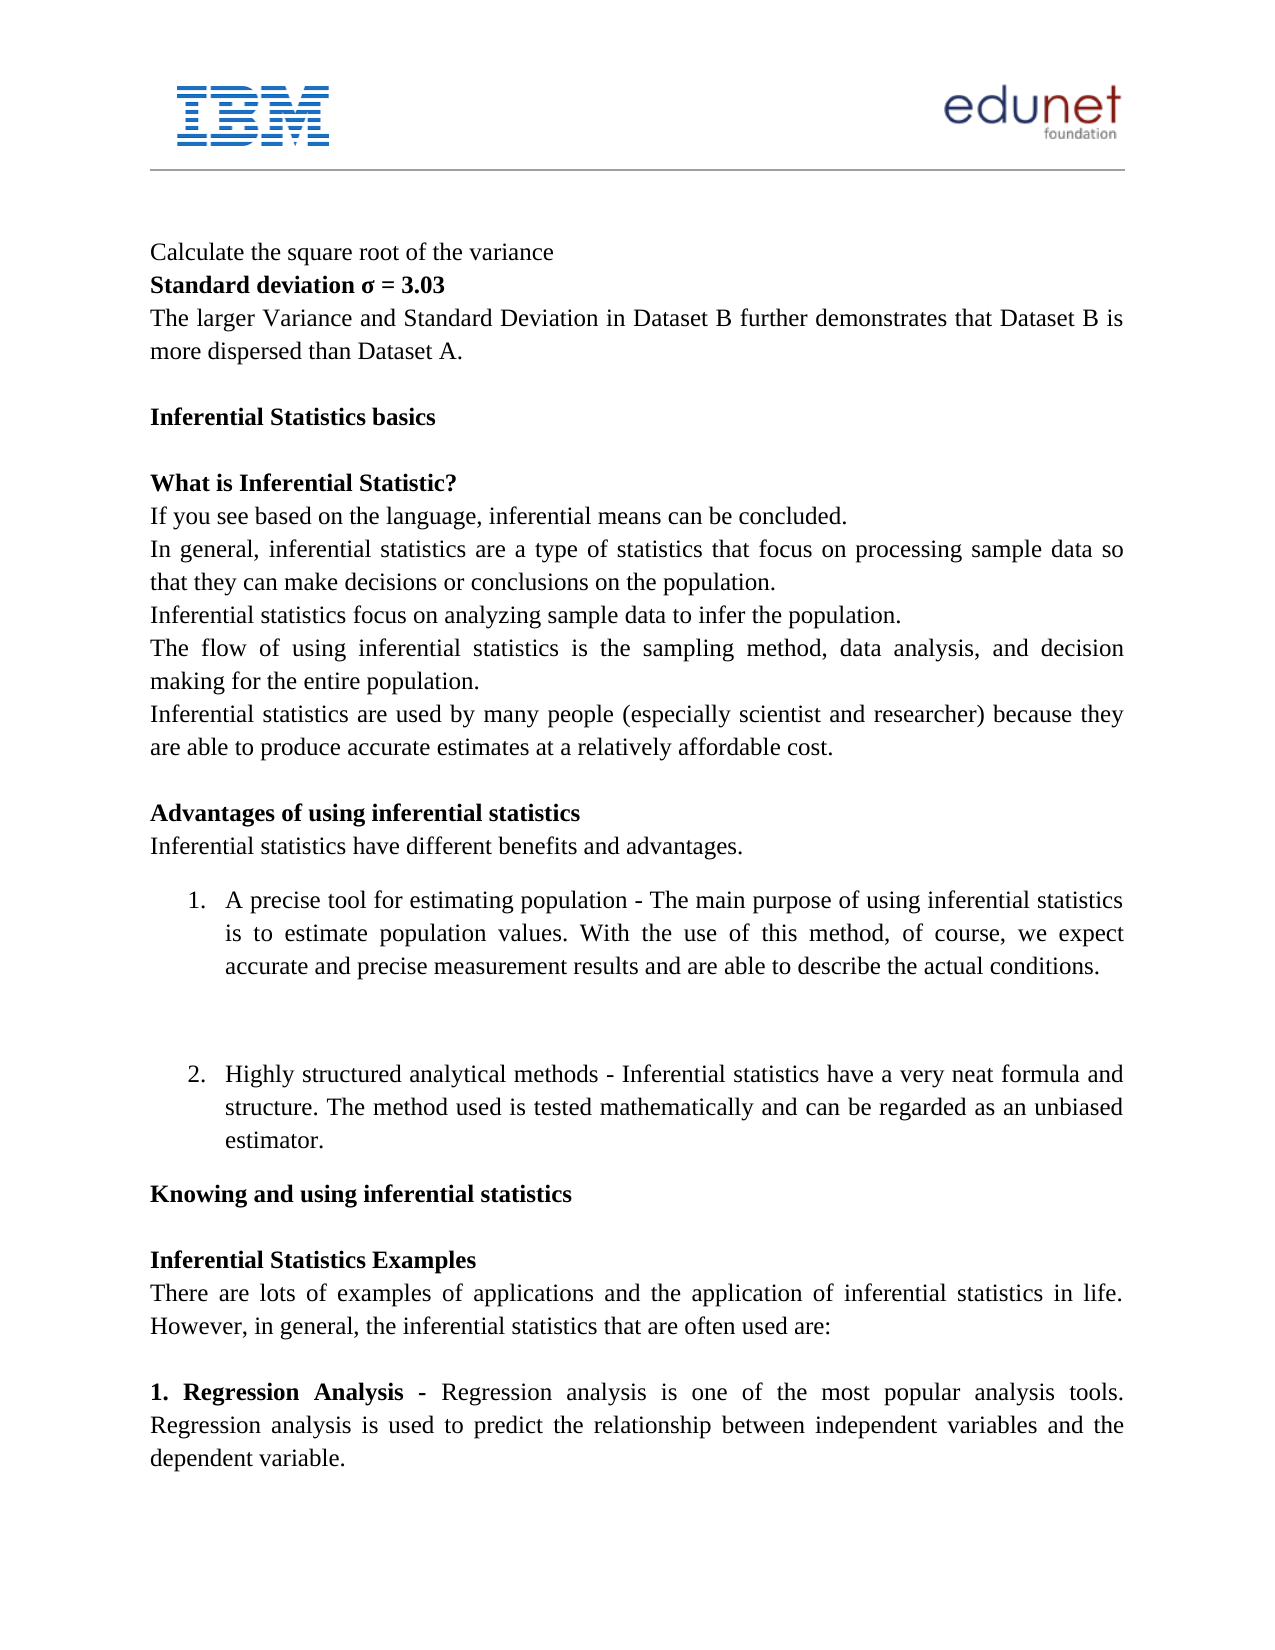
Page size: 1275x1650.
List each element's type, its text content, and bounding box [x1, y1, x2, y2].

text If you see based on the language, inferential means can be concluded. [150, 501, 1125, 530]
text Inferential statistics have different benefits and advantages. [150, 831, 1125, 860]
text In general, inferential statistics are a type of statistics that focus on processing sample data so that they can make decisions or conclusions on the population. [150, 534, 1125, 596]
subtitle Knowing and using inferential statistics [150, 1179, 1125, 1207]
text Calculate the square root of the variance [150, 237, 1125, 266]
text There are lots of examples of applications and the application of inferential statistics in life. However, in general, the inferential statistics that are often used are: [150, 1278, 1125, 1339]
list Highly structured analytical methods - Inferential statistics have a very neat formula and structure. The method used is tested mathematically and can be regarded as an unbiased estimator. [187, 1059, 1125, 1153]
text Standard deviation σ = 3.03 [150, 270, 1125, 298]
subtitle Inferential Statistics Examples [150, 1245, 1125, 1273]
subtitle Inferential Statistics basics [150, 402, 1125, 431]
list A precise tool for estimating population - The main purpose of using inferential statistics is to estimate population values. With the use of this method, of course, we expect accurate and precise measurement results and are able to describe the actual conditions. [187, 885, 1125, 980]
text 1. Regression Analysis - Regression analysis is one of the most popular analysis tools. Regression analysis is used to predict the relationship between independent variables and the dependent variable. [150, 1377, 1125, 1472]
text The flow of using inferential statistics is the sampling method, data analysis, and decision making for the entire population. [150, 633, 1125, 695]
text Inferential statistics focus on analyzing sample data to infer the population. [150, 600, 1125, 629]
subtitle Advantages of using inferential statistics [150, 798, 1125, 827]
text The larger Variance and Standard Deviation in Dataset B further demonstrates that Dataset B is more dispersed than Dataset A. [150, 303, 1125, 364]
subtitle What is Inferential Statistic? [150, 468, 1125, 497]
text Inferential statistics are used by many people (especially scientist and researcher) because they are able to produce accurate estimates at a relatively affordable cost. [150, 699, 1125, 761]
